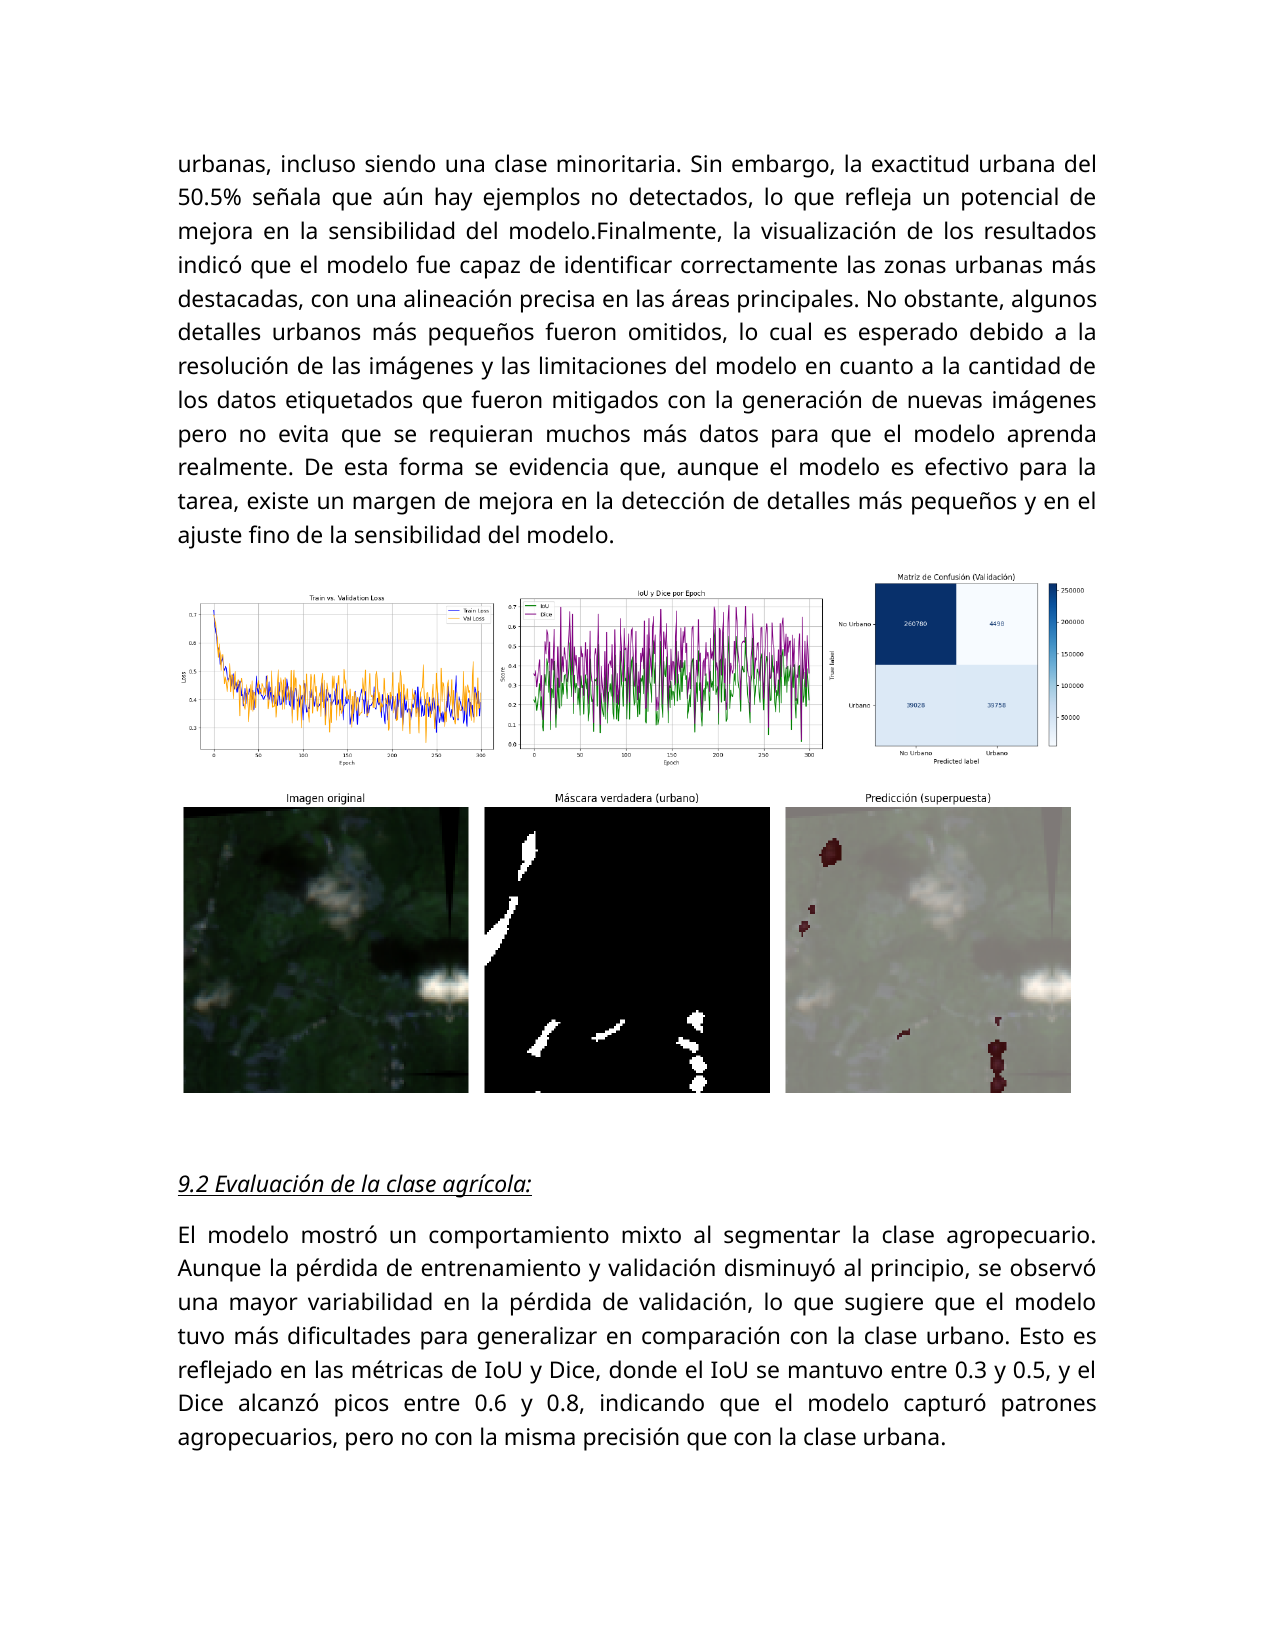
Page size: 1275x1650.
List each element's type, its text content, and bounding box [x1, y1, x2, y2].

text 9.2 Evaluación de la clase agrícola: [177, 1168, 1098, 1199]
picture [177, 569, 1088, 769]
text El modelo mostró un comportamiento mixto al segmentar la clase agropecuario. Aunque la pérdida de entrenamiento y validación disminuyó al principio, se observó una mayor variabilidad en la pérdida de validación, lo que sugiere que el modelo tuvo más dificultades para generalizar en comparación con la clase urbano. Esto es reflejado en las métricas de IoU y Dice, donde el IoU se mantuvo entre 0.3 y 0.5, y el Dice alcanzó picos entre 0.6 y 0.8, indicando que el modelo capturó patrones agropecuarios, pero no con la misma precisión que con la clase urbana. [177, 1218, 1098, 1452]
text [177, 148, 1098, 550]
picture [177, 788, 1076, 1099]
